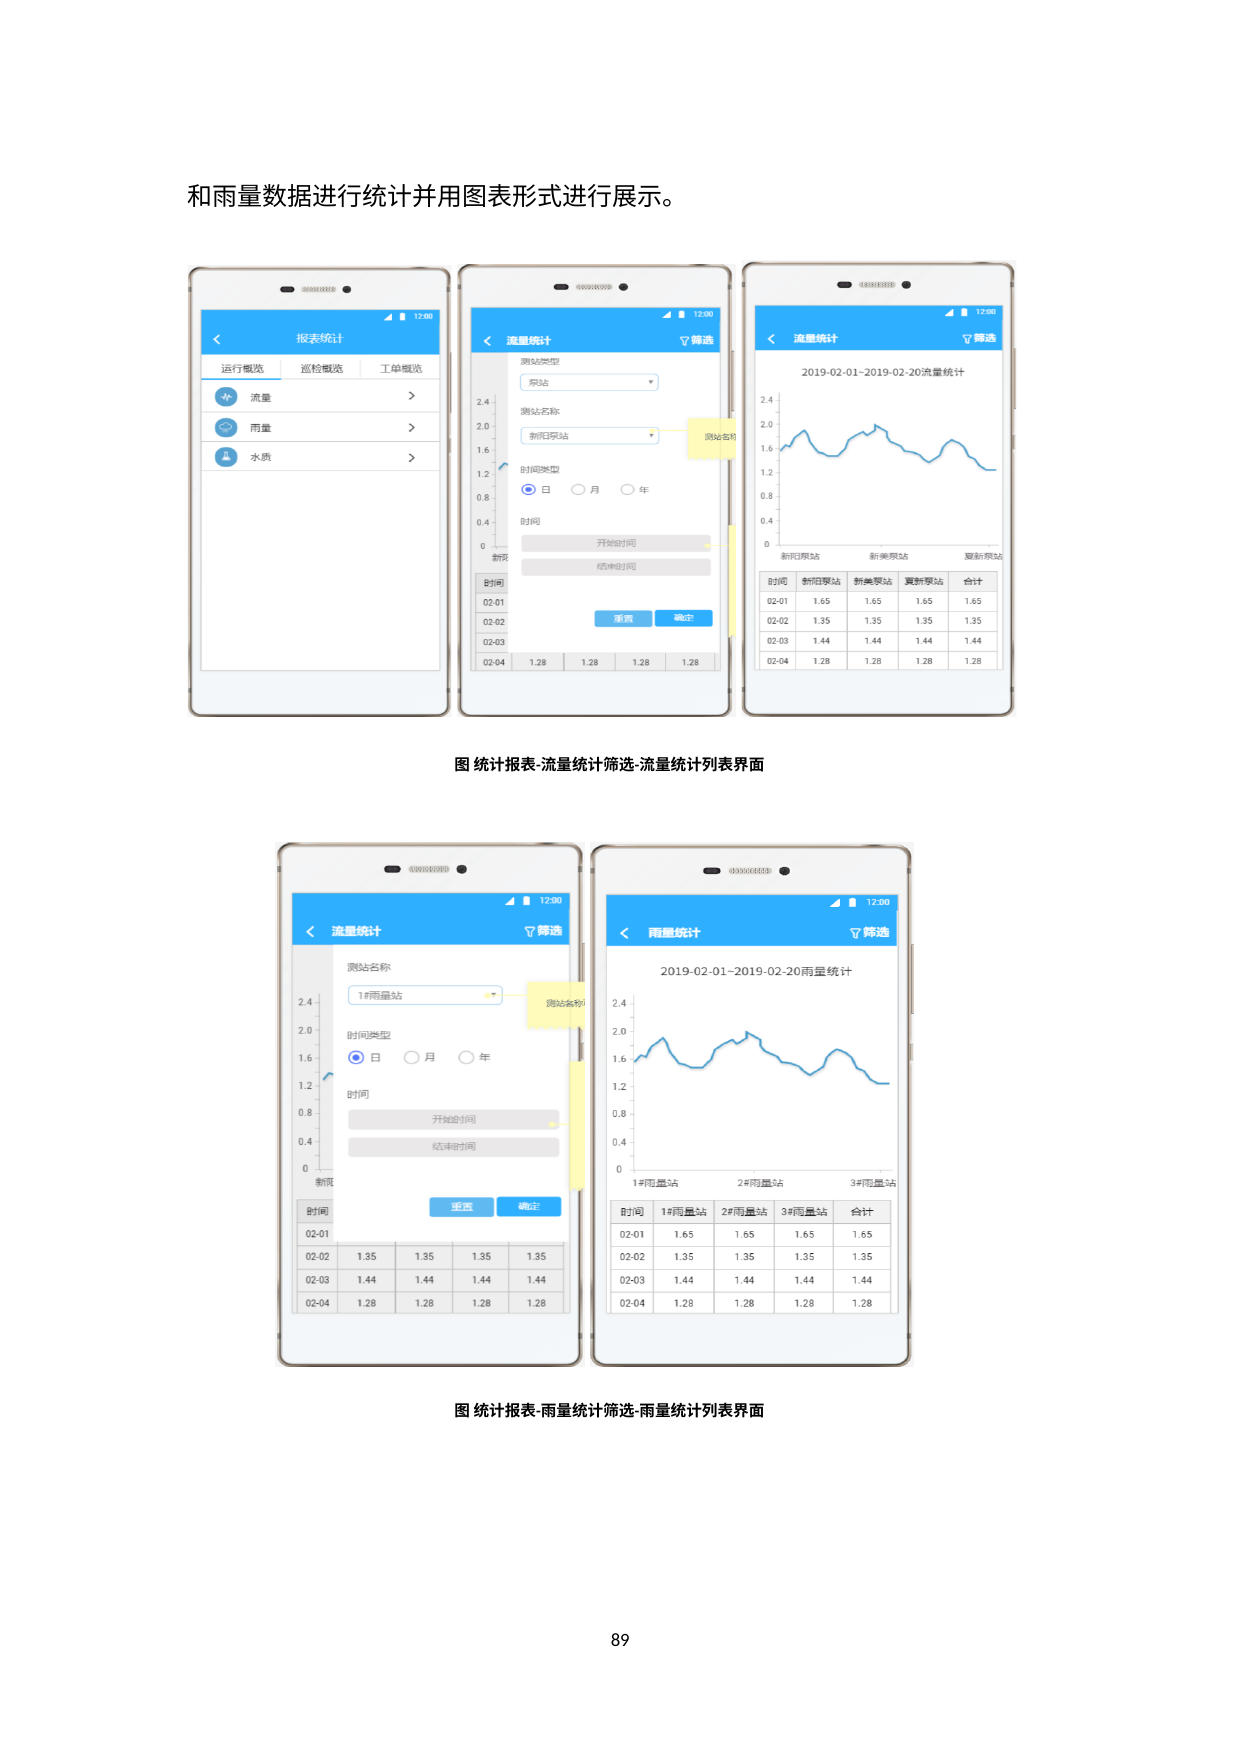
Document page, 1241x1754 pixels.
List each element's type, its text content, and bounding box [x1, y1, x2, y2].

text 图 统计报表-雨量统计筛选-雨量统计列表界面 [187, 1394, 1053, 1426]
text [187, 162, 1053, 227]
picture [457, 264, 736, 717]
text 图 统计报表-流量统计筛选-流量统计列表界面 [187, 748, 1053, 780]
picture [589, 842, 914, 1367]
picture [275, 842, 585, 1367]
picture [187, 265, 452, 717]
picture [741, 260, 1017, 717]
